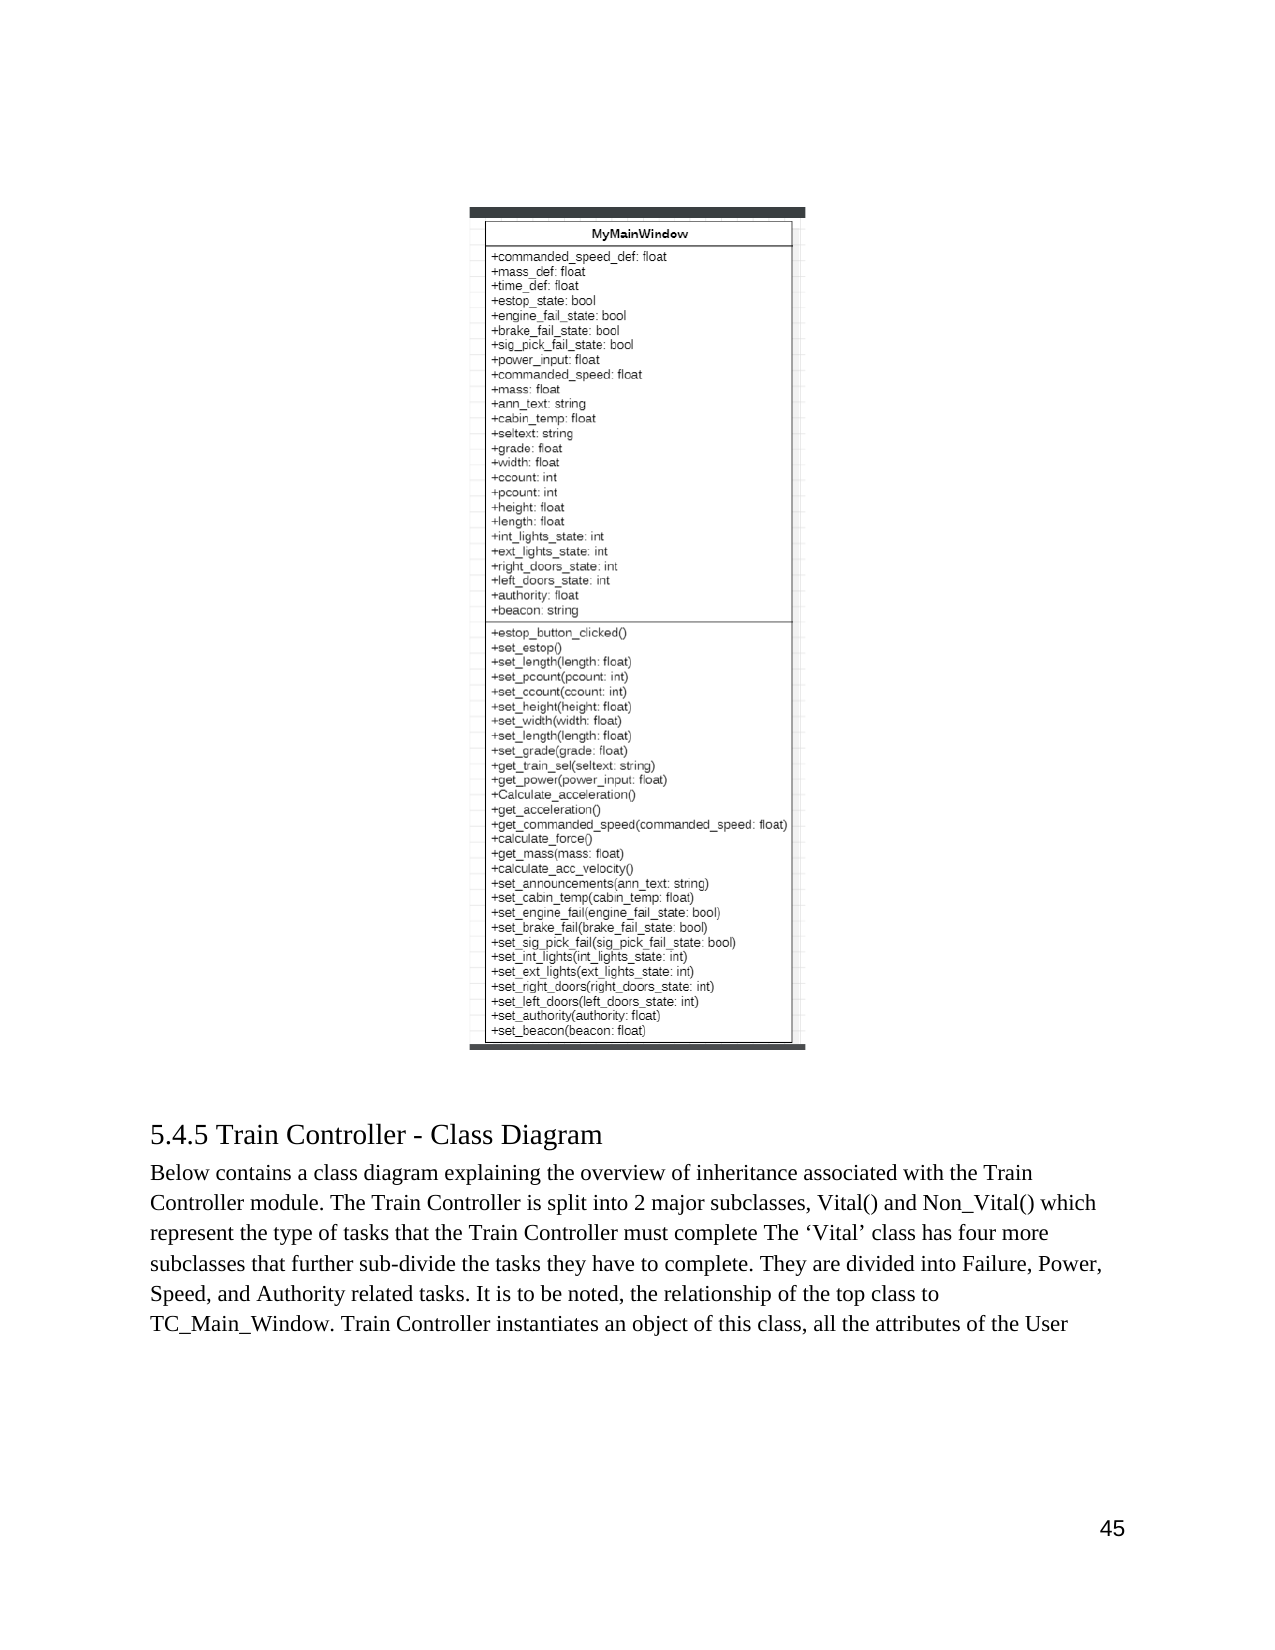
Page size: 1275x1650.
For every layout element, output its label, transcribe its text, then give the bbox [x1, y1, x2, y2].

subtitle 5.4.5 Train Controller - Class Diagram [150, 1117, 1125, 1151]
picture [469, 207, 806, 1050]
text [150, 1159, 1125, 1336]
